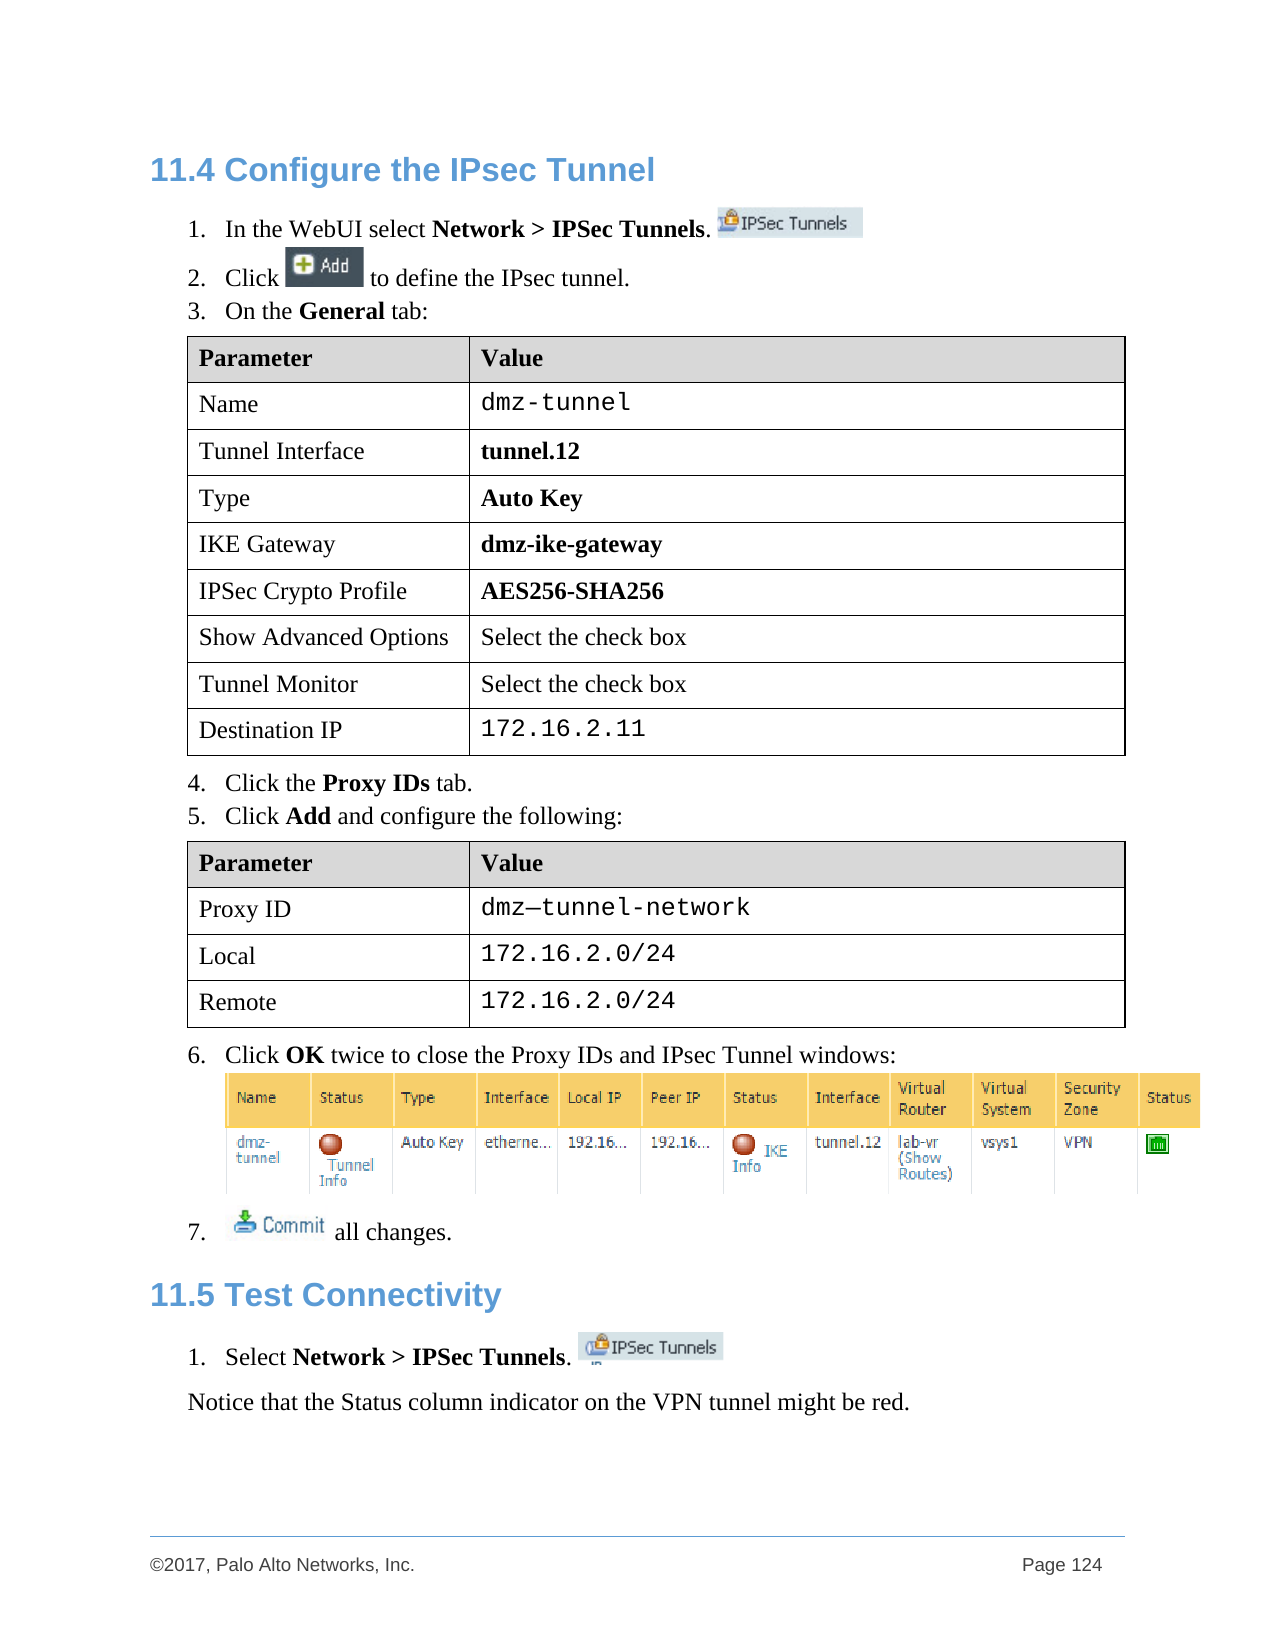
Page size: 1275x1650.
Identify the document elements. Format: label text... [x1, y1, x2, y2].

picture [717, 206, 863, 238]
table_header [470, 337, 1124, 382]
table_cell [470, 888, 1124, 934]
picture [578, 1332, 724, 1365]
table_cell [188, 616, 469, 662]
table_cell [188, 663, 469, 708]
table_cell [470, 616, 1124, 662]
list Click to define the IPsec tunnel. [187, 248, 1125, 292]
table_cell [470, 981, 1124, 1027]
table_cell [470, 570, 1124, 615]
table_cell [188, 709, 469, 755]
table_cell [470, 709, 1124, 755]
list Click Add and configure the following: [187, 801, 1125, 830]
subtitle 11.5 Test Connectivity [150, 1276, 1125, 1314]
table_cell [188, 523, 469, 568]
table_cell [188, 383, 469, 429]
picture [225, 1205, 329, 1241]
list all changes. [187, 1205, 1125, 1246]
text Notice that the Status column indicator on the VPN tunnel might be red. [187, 1387, 1125, 1416]
picture [225, 1073, 1200, 1201]
list Select Network > IPSec Tunnels. [187, 1332, 1125, 1370]
picture [285, 247, 364, 287]
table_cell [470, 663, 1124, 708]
list On the General tab: [187, 296, 1125, 325]
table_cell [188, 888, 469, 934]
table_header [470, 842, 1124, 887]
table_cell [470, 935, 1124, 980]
subtitle 11.4 Configure the IPsec Tunnel [150, 150, 1125, 188]
list In the WebUI select Network > IPSec Tunnels. [187, 207, 1125, 243]
list Click the Proxy IDs tab. [187, 768, 1125, 797]
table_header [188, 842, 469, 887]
list Click OK twice to close the Proxy IDs and IPsec Tunnel windows: [187, 1040, 1125, 1069]
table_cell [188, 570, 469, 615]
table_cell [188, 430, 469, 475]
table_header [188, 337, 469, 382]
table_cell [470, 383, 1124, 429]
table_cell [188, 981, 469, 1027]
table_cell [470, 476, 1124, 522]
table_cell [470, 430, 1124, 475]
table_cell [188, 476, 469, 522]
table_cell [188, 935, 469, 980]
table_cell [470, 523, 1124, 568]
